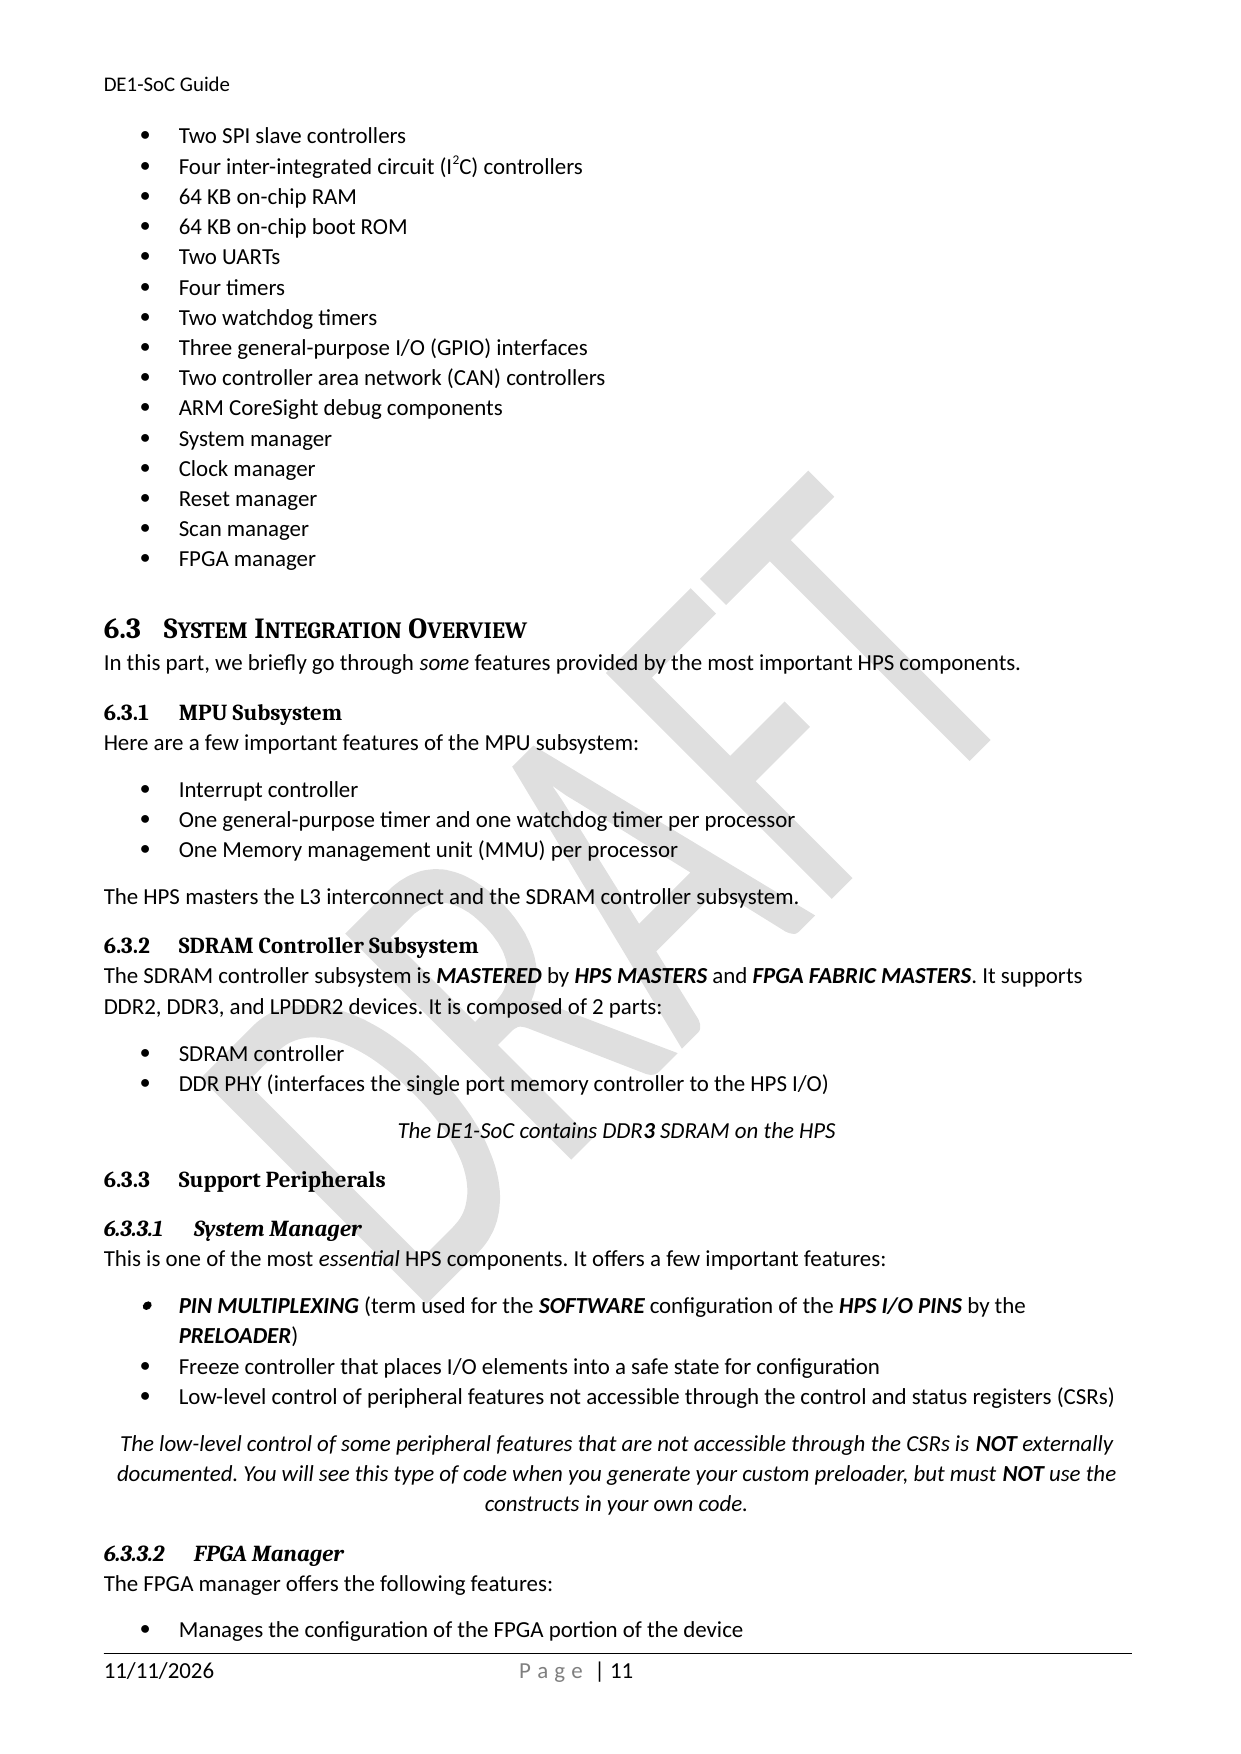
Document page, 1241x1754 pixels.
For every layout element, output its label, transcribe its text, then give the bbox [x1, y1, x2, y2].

subtitle Support Peripherals [103, 1167, 1132, 1193]
list Scan manager [141, 514, 1132, 542]
text This is one of the most essential HPS components. It offers a few important features: [103, 1244, 1132, 1272]
text The HPS masters the L3 interconnect and the SDRAM controller subsystem. [103, 882, 1132, 910]
text In this part, we briefly go through some features provided by the most important HPS components. [103, 648, 1132, 676]
subtitle FPGA Manager [103, 1540, 1132, 1567]
list Four inter-integrated circuit (I2C) controllers [141, 152, 1132, 180]
subtitle MPU Subsystem [103, 699, 1132, 726]
subtitle SDRAM Controller Subsystem [103, 933, 1132, 959]
list Two controller area network (CAN) controllers [141, 363, 1132, 391]
list One general-purpose timer and one watchdog timer per processor [141, 805, 1132, 833]
subtitle System Integration Overview [103, 612, 1132, 646]
list System manager [141, 424, 1132, 452]
text Here are a few important features of the MPU subsystem: [103, 728, 1132, 756]
list One Memory management unit (MMU) per processor [141, 835, 1132, 863]
list DDR PHY (interfaces the single port memory controller to the HPS I/O) [141, 1069, 1132, 1097]
text The DE1-SoC contains DDR3 SDRAM on the HPS [103, 1116, 1132, 1144]
list Two watchdog timers [141, 303, 1132, 331]
list Manages the configuration of the FPGA portion of the device [141, 1616, 1132, 1644]
list 64 KB on-chip RAM [141, 182, 1132, 210]
list Four timers [141, 273, 1132, 301]
list Clock manager [141, 454, 1132, 482]
list Three general-purpose I/O (GPIO) interfaces [141, 333, 1132, 361]
list FPGA manager [141, 544, 1132, 573]
subtitle System Manager [103, 1216, 1132, 1242]
text The SDRAM controller subsystem is mastered by HPS masters and FPGA fabric masters. It supports DDR2, DDR3, and LPDDR2 devices. It is composed of 2 parts: [103, 962, 1132, 1020]
text The FPGA manager offers the following features: [103, 1569, 1132, 1597]
list Freeze controller that places I/O elements into a safe state for configuration [141, 1352, 1132, 1380]
text The low-level control of some peripheral features that are not accessible through the CSRs is not externally documented. You will see this type of code when you generate your custom preloader, but must not use the constructs in your own code. [103, 1429, 1132, 1517]
list Pin multiplexing (term used for the software configuration of the HPS I/O pins by the Preloader) [141, 1291, 1132, 1349]
list SDRAM controller [141, 1039, 1132, 1067]
list Two UARTs [141, 242, 1132, 271]
list Reset manager [141, 484, 1132, 512]
list 64 KB on-chip boot ROM [141, 212, 1132, 240]
list Two SPI slave controllers [141, 122, 1132, 150]
list ARM CoreSight debug components [141, 393, 1132, 422]
list Interrupt controller [141, 775, 1132, 803]
list Low-level control of peripheral features not accessible through the control and status registers (CSRs) [141, 1382, 1132, 1410]
